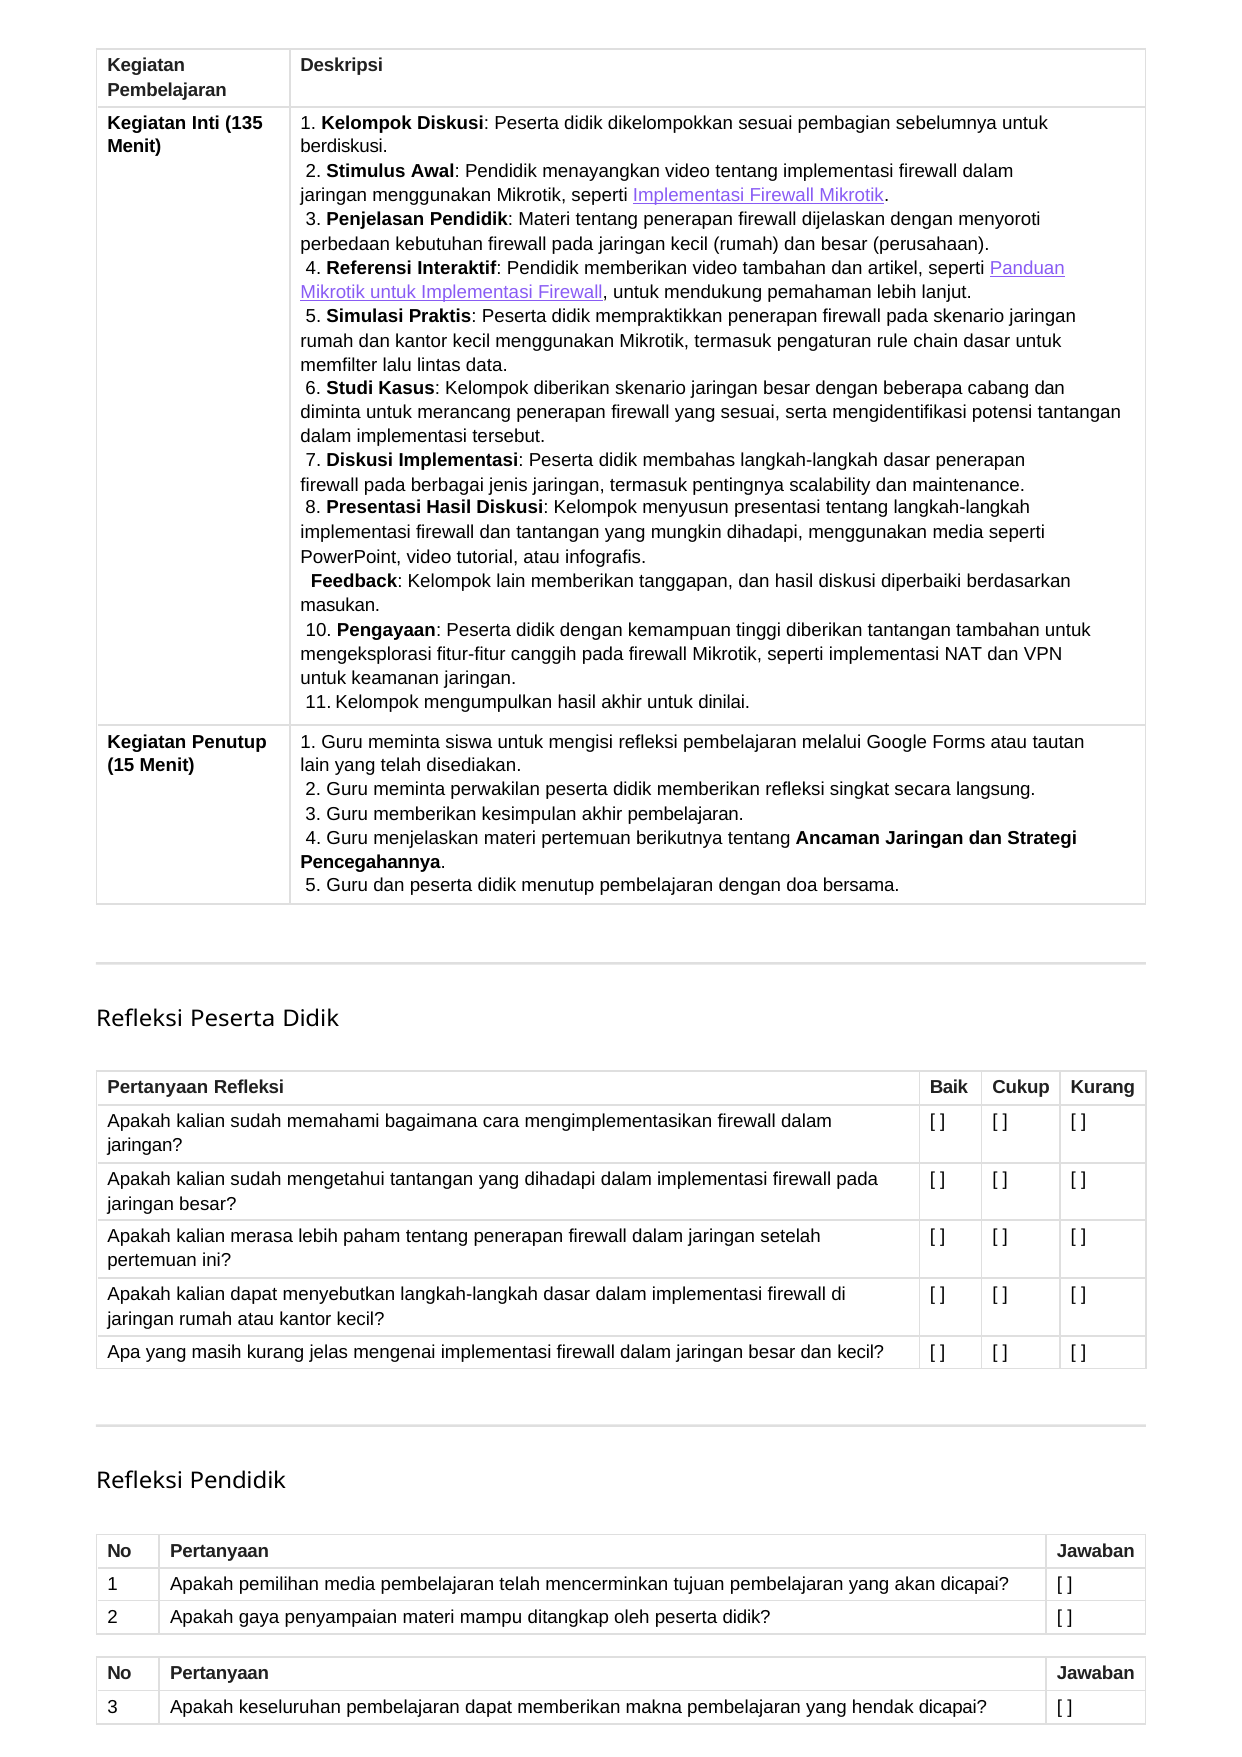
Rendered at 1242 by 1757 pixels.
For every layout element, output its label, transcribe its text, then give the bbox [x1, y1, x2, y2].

table_header No [97, 1535, 158, 1567]
table_header No [97, 1658, 158, 1690]
table_header Pertanyaan Refleksi [97, 1072, 919, 1104]
table_cell [ ] [982, 1164, 1059, 1219]
table_cell [ ] [920, 1279, 981, 1335]
table_cell [ ] [920, 1164, 981, 1219]
table_header Cukup [982, 1072, 1059, 1104]
table_cell Kelompok Diskusi: Peserta didik dikelompokkan sesuai pembagian sebelumnya untuk berdiskusi. Stimulus Awal: Pendidik menayangkan video tentang implementasi firewall dalam jaringan menggunakan Mikrotik, seperti Implementasi Firewall Mikrotik. Penjelasan Pendidik: Materi tentang penerapan firewall dijelaskan dengan menyoroti perbedaan kebutuhan firewall pada jaringan kecil (rumah) dan besar (perusahaan). Referensi Interaktif: Pendidik memberikan video tambahan dan artikel, seperti Panduan Mikrotik untuk Implementasi Firewall, untuk mendukung pemahaman lebih lanjut. Simulasi Praktis: Peserta didik mempraktikkan penerapan firewall pada skenario jaringan rumah dan kantor kecil menggunakan Mikrotik, termasuk pengaturan rule chain dasar untuk memfilter lalu lintas data. Studi Kasus: Kelompok diberikan skenario jaringan besar dengan beberapa cabang dan diminta untuk merancang penerapan firewall yang sesuai, serta mengidentifikasi potensi tantangan dalam implementasi tersebut. Diskusi Implementasi: Peserta didik membahas langkah-langkah dasar penerapan firewall pada berbagai jenis jaringan, termasuk pentingnya scalability dan maintenance. Presentasi Hasil Diskusi: Kelompok menyusun presentasi tentang langkah-langkah implementasi firewall dan tantangan yang mungkin dihadapi, menggunakan media seperti PowerPoint, video tutorial, atau infografis. Feedback: Kelompok lain memberikan tanggapan, dan hasil diskusi diperbaiki berdasarkan masukan. Pengayaan: Peserta didik dengan kemampuan tinggi diberikan tantangan tambahan untuk mengeksplorasi fitur-fitur canggih pada firewall Mikrotik, seperti implementasi NAT dan VPN untuk keamanan jaringan. Kelompok mengumpulkan hasil akhir untuk dinilai. [291, 108, 1145, 724]
table_cell [ ] [982, 1279, 1059, 1335]
table_header Deskripsi [291, 50, 1145, 106]
table_header Pertanyaan [160, 1658, 1045, 1690]
table_cell 2 [97, 1601, 158, 1633]
table_header Jawaban [1047, 1658, 1145, 1690]
table_cell Apakah keseluruhan pembelajaran dapat memberikan makna pembelajaran yang hendak dicapai? [160, 1691, 1045, 1723]
table_header Pertanyaan [160, 1535, 1045, 1567]
table_cell [ ] [920, 1106, 981, 1162]
table_cell [ ] [982, 1221, 1059, 1277]
table_cell Guru meminta siswa untuk mengisi refleksi pembelajaran melalui Google Forms atau tautan lain yang telah disediakan. Guru meminta perwakilan peserta didik memberikan refleksi singkat secara langsung. Guru memberikan kesimpulan akhir pembelajaran. Guru menjelaskan materi pertemuan berikutnya tentang Ancaman Jaringan dan Strategi Pencegahannya. Guru dan peserta didik menutup pembelajaran dengan doa bersama. [291, 726, 1145, 903]
text Refleksi Peserta Didik [96, 1002, 1158, 1033]
table_cell [ ] [1047, 1601, 1145, 1633]
table_cell [ ] [1061, 1106, 1145, 1162]
table_cell [ ] [920, 1337, 981, 1368]
table_header Kegiatan Pembelajaran [97, 50, 289, 106]
table_cell Apakah kalian dapat menyebutkan langkah-langkah dasar dalam implementasi firewall di jaringan rumah atau kantor kecil? [97, 1278, 919, 1335]
table_cell [ ] [1061, 1337, 1145, 1368]
text Refleksi Pendidik [96, 1464, 1158, 1495]
table_cell Apa yang masih kurang jelas mengenai implementasi firewall dalam jaringan besar dan kecil? [97, 1336, 919, 1368]
table_cell [ ] [1061, 1164, 1145, 1219]
table_cell [ ] [920, 1221, 981, 1277]
table_cell [ ] [1061, 1221, 1145, 1277]
table_cell [ ] [1047, 1691, 1145, 1723]
table_header Baik [920, 1072, 981, 1104]
table_header Jawaban [1047, 1535, 1145, 1567]
table_cell [ ] [1061, 1279, 1145, 1335]
table_cell Apakah kalian sudah mengetahui tantangan yang dihadapi dalam implementasi firewall pada jaringan besar? [97, 1163, 919, 1219]
table_header Kurang [1061, 1072, 1145, 1104]
table_cell [ ] [1047, 1569, 1145, 1599]
table_cell Apakah gaya penyampaian materi mampu ditangkap oleh peserta didik? [160, 1601, 1045, 1633]
table_cell [ ] [982, 1106, 1059, 1162]
table_cell Kegiatan Inti (135 Menit) [97, 107, 289, 724]
table_cell Apakah kalian merasa lebih paham tentang penerapan firewall dalam jaringan setelah pertemuan ini? [97, 1220, 919, 1277]
table_cell Apakah kalian sudah memahami bagaimana cara mengimplementasikan firewall dalam jaringan? [97, 1105, 919, 1162]
table_cell Apakah pemilihan media pembelajaran telah mencerminkan tujuan pembelajaran yang akan dicapai? [160, 1569, 1045, 1599]
table_cell 1 [97, 1568, 158, 1599]
table_cell 3 [97, 1691, 158, 1723]
table_cell [ ] [982, 1337, 1059, 1368]
table_cell Kegiatan Penutup (15 Menit) [97, 725, 289, 903]
